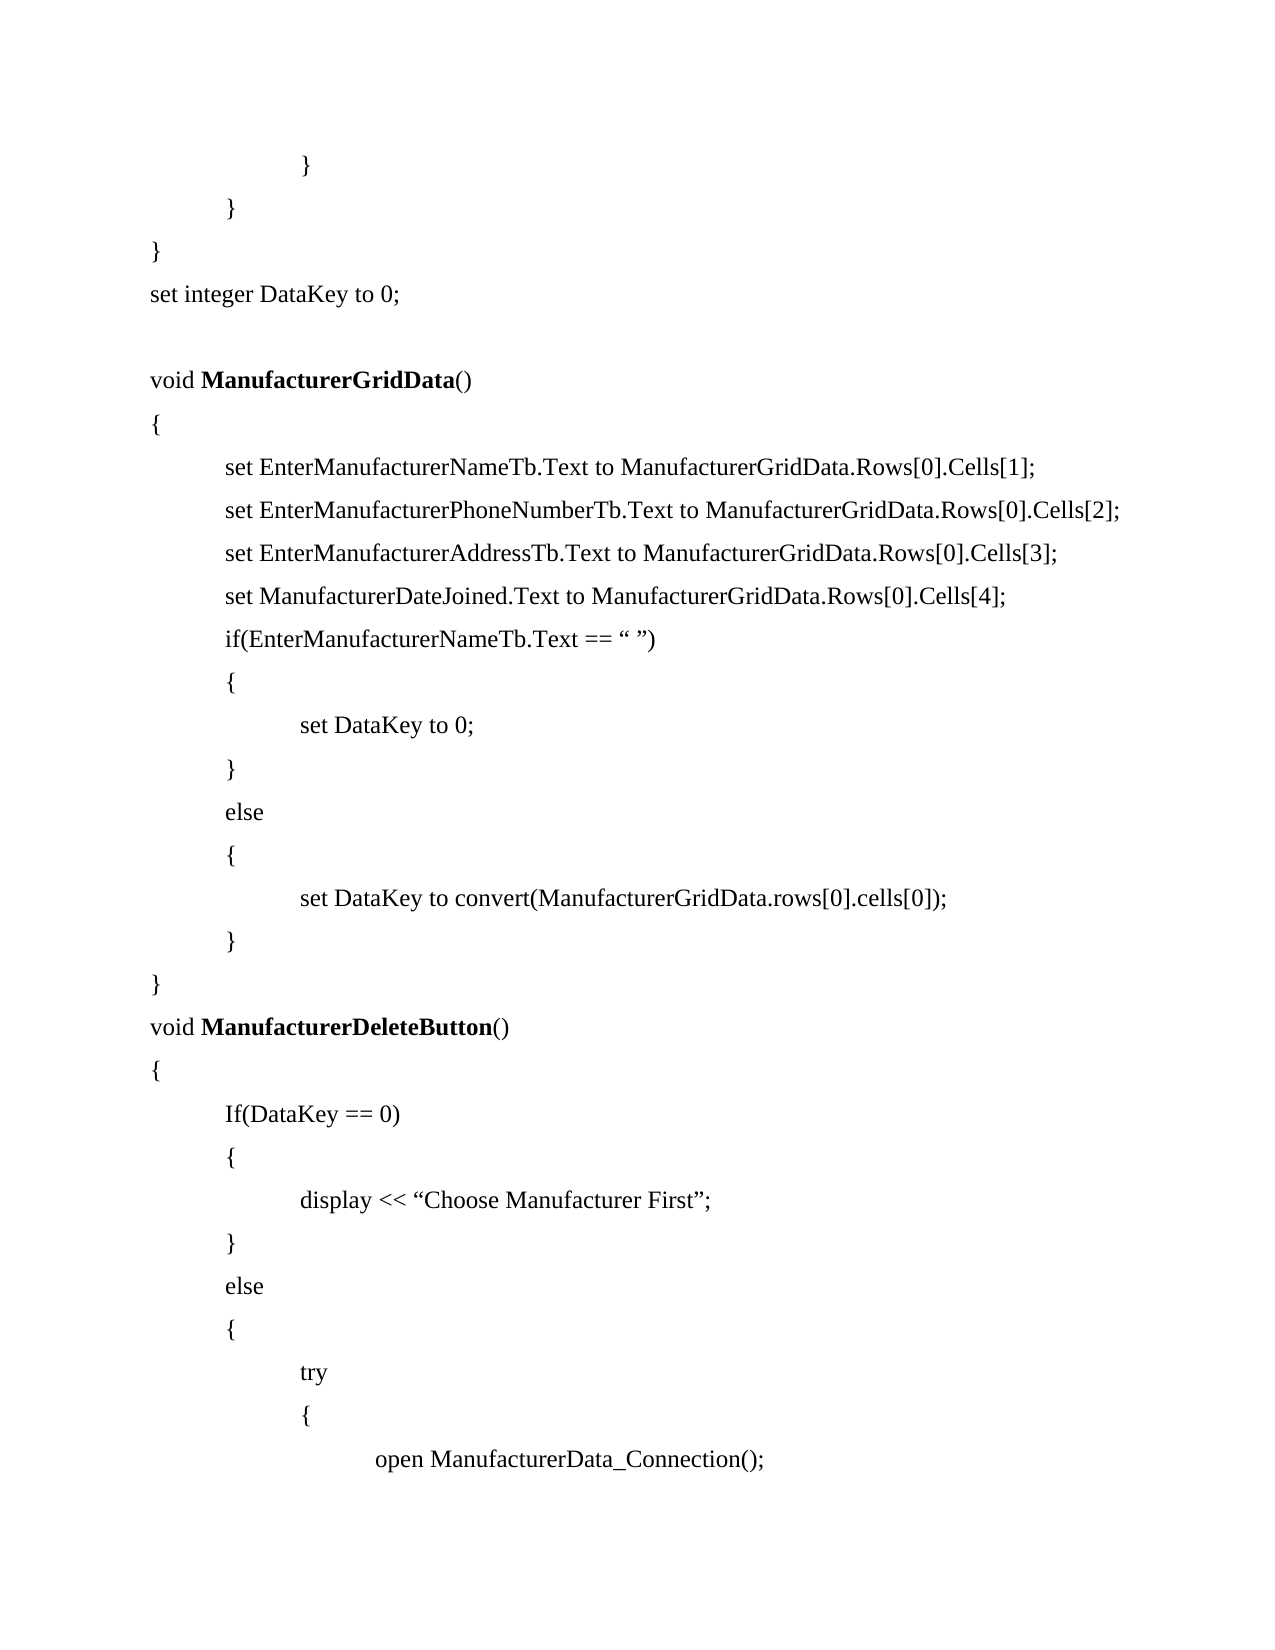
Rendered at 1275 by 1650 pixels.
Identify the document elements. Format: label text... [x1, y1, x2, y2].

text { [150, 667, 1125, 696]
text { [150, 1056, 1125, 1084]
text { [150, 409, 1125, 437]
text } [150, 754, 1125, 782]
text } [150, 236, 1125, 265]
text } [150, 1228, 1125, 1257]
text void ManufacturerGridData() [150, 366, 1125, 394]
text } [150, 193, 1125, 222]
text set DataKey to 0; [225, 711, 1125, 739]
text } [150, 926, 1125, 955]
text set DataKey to convert(ManufacturerGridData.rows[0].cells[0]); [225, 883, 1125, 912]
text { [150, 840, 1125, 869]
text set EnterManufacturerNameTb.Text to ManufacturerGridData.Rows[0].Cells[1]; [150, 452, 1125, 481]
text try [225, 1357, 1125, 1386]
text { [225, 1401, 1125, 1429]
text else [150, 1271, 1125, 1300]
text set integer DataKey to 0; [150, 279, 1125, 308]
text set EnterManufacturerAddressTb.Text to ManufacturerGridData.Rows[0].Cells[3]; [150, 538, 1125, 567]
text { [150, 1314, 1125, 1343]
text display << “Choose Manufacturer First”; [225, 1185, 1125, 1214]
text { [150, 1142, 1125, 1171]
text void ManufacturerDeleteButton() [150, 1012, 1125, 1041]
text else [150, 797, 1125, 826]
text If(DataKey == 0) [150, 1099, 1125, 1127]
text } [150, 150, 1125, 179]
text open ManufacturerData_Connection(); [300, 1444, 1125, 1472]
text } [150, 969, 1125, 998]
text set EnterManufacturerPhoneNumberTb.Text to ManufacturerGridData.Rows[0].Cells[2]; [150, 495, 1125, 524]
text set ManufacturerDateJoined.Text to ManufacturerGridData.Rows[0].Cells[4]; [150, 581, 1125, 610]
text if(EnterManufacturerNameTb.Text == “ ”) [150, 624, 1125, 653]
